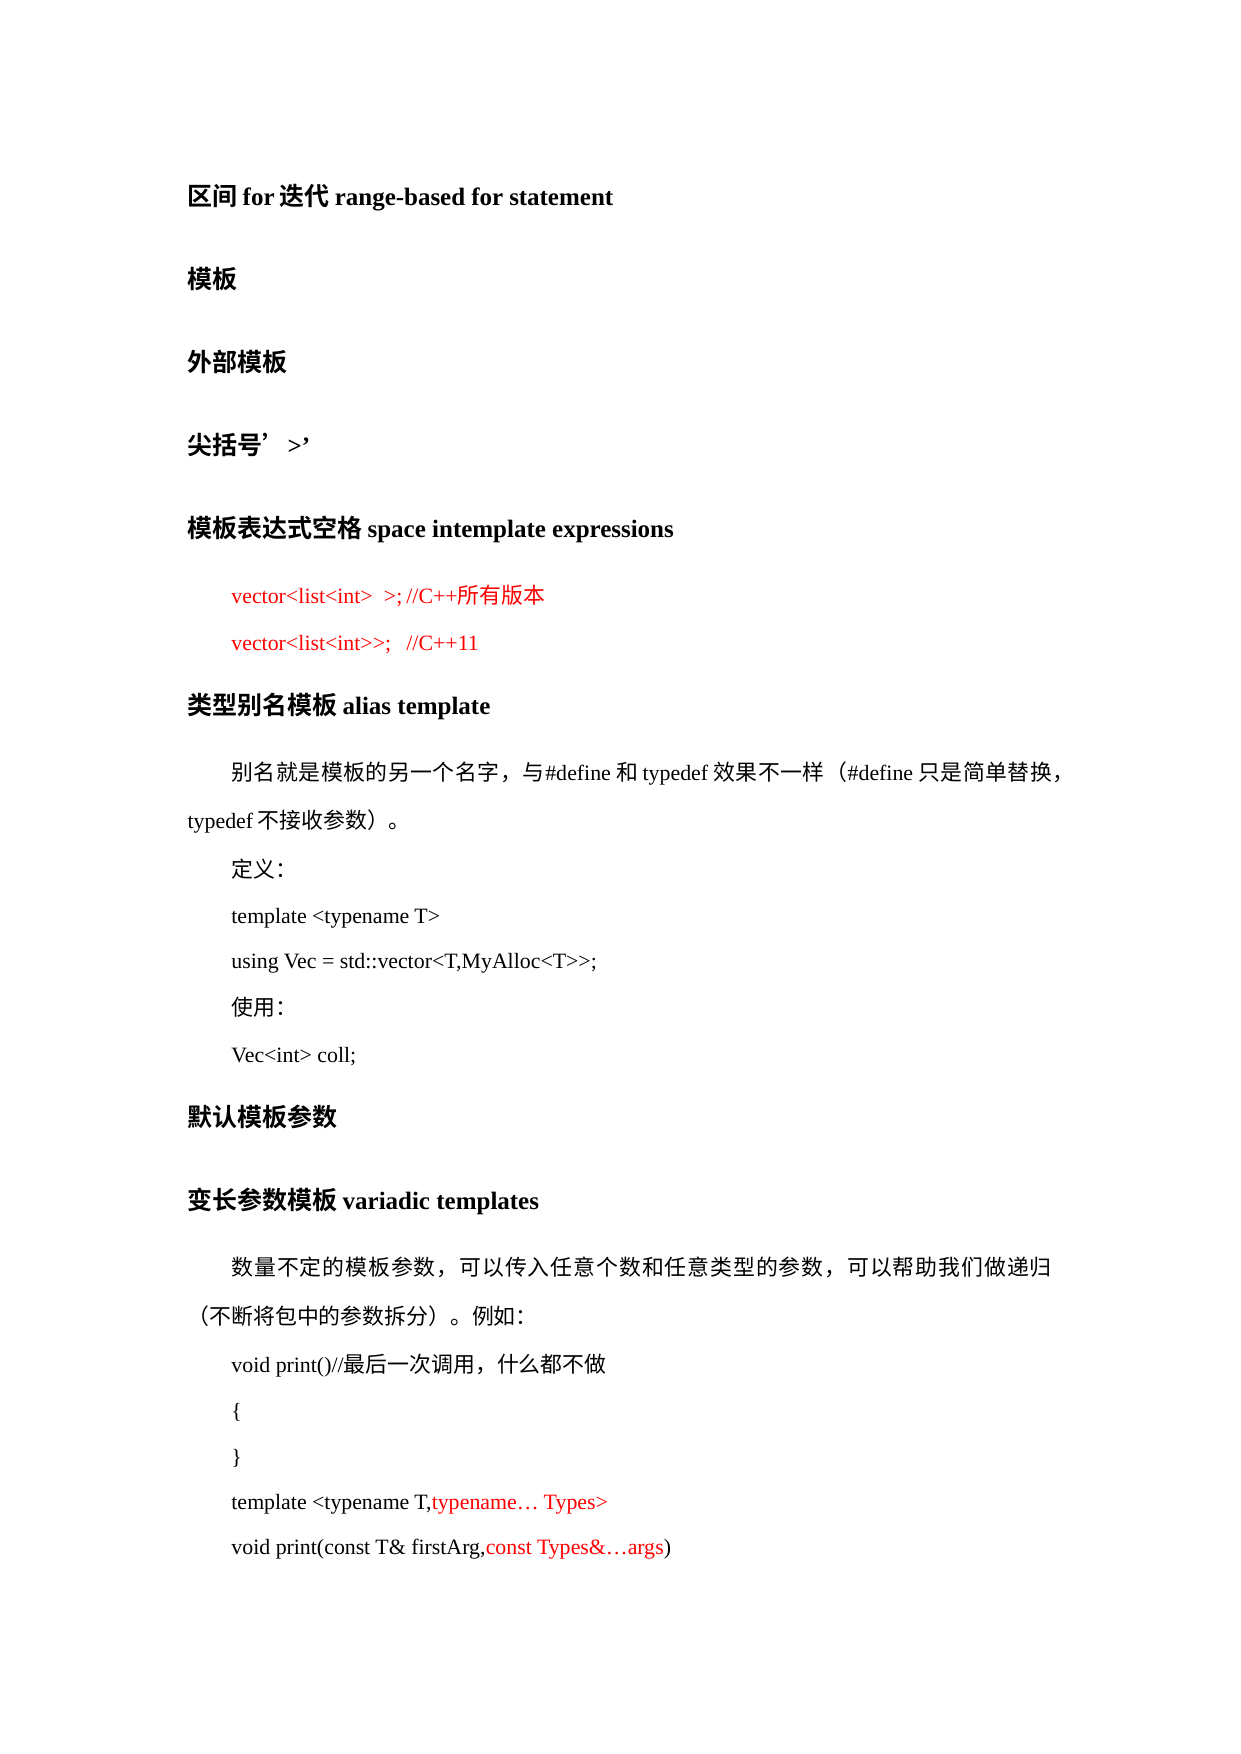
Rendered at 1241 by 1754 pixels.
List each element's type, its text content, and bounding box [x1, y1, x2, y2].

text 别名就是模板的另一个名字，与#define和typedef效果不一样（#define只是简单替换，typedef不接收参数）。 [187, 754, 1053, 835]
subtitle 区间for迭代range-based for statement [187, 162, 1053, 227]
subtitle 尖括号’>’ [187, 411, 1053, 476]
subtitle 类型别名模板alias template [187, 671, 1053, 736]
text template <typename T,typename… Types> [187, 1485, 1053, 1518]
subtitle 外部模板 [187, 328, 1053, 393]
text void print(const T& firstArg,const Types&…args) [187, 1530, 1053, 1563]
text vector<list<int>>; //C++11 [187, 626, 1053, 658]
subtitle 默认模板参数 [187, 1083, 1053, 1148]
subtitle 模板表达式空格space intemplate expressions [187, 494, 1053, 559]
text template <typename T> [187, 899, 1053, 932]
subtitle 模板 [187, 245, 1053, 310]
text using Vec = std::vector<T,MyAlloc<T>>; [187, 945, 1053, 977]
text vector<list<int> >; //C++所有版本 [187, 578, 1053, 610]
text 数量不定的模板参数，可以传入任意个数和任意类型的参数，可以帮助我们做递归（不断将包中的参数拆分）。例如： [187, 1249, 1053, 1331]
subtitle 变长参数模板variadic templates [187, 1166, 1053, 1231]
text 定义： [187, 851, 1053, 884]
text 使用： [187, 990, 1053, 1022]
text } [187, 1440, 1053, 1472]
text Vec<int> coll; [187, 1038, 1053, 1071]
text { [187, 1395, 1053, 1427]
text void print()//最后一次调用，什么都不做 [187, 1347, 1053, 1379]
